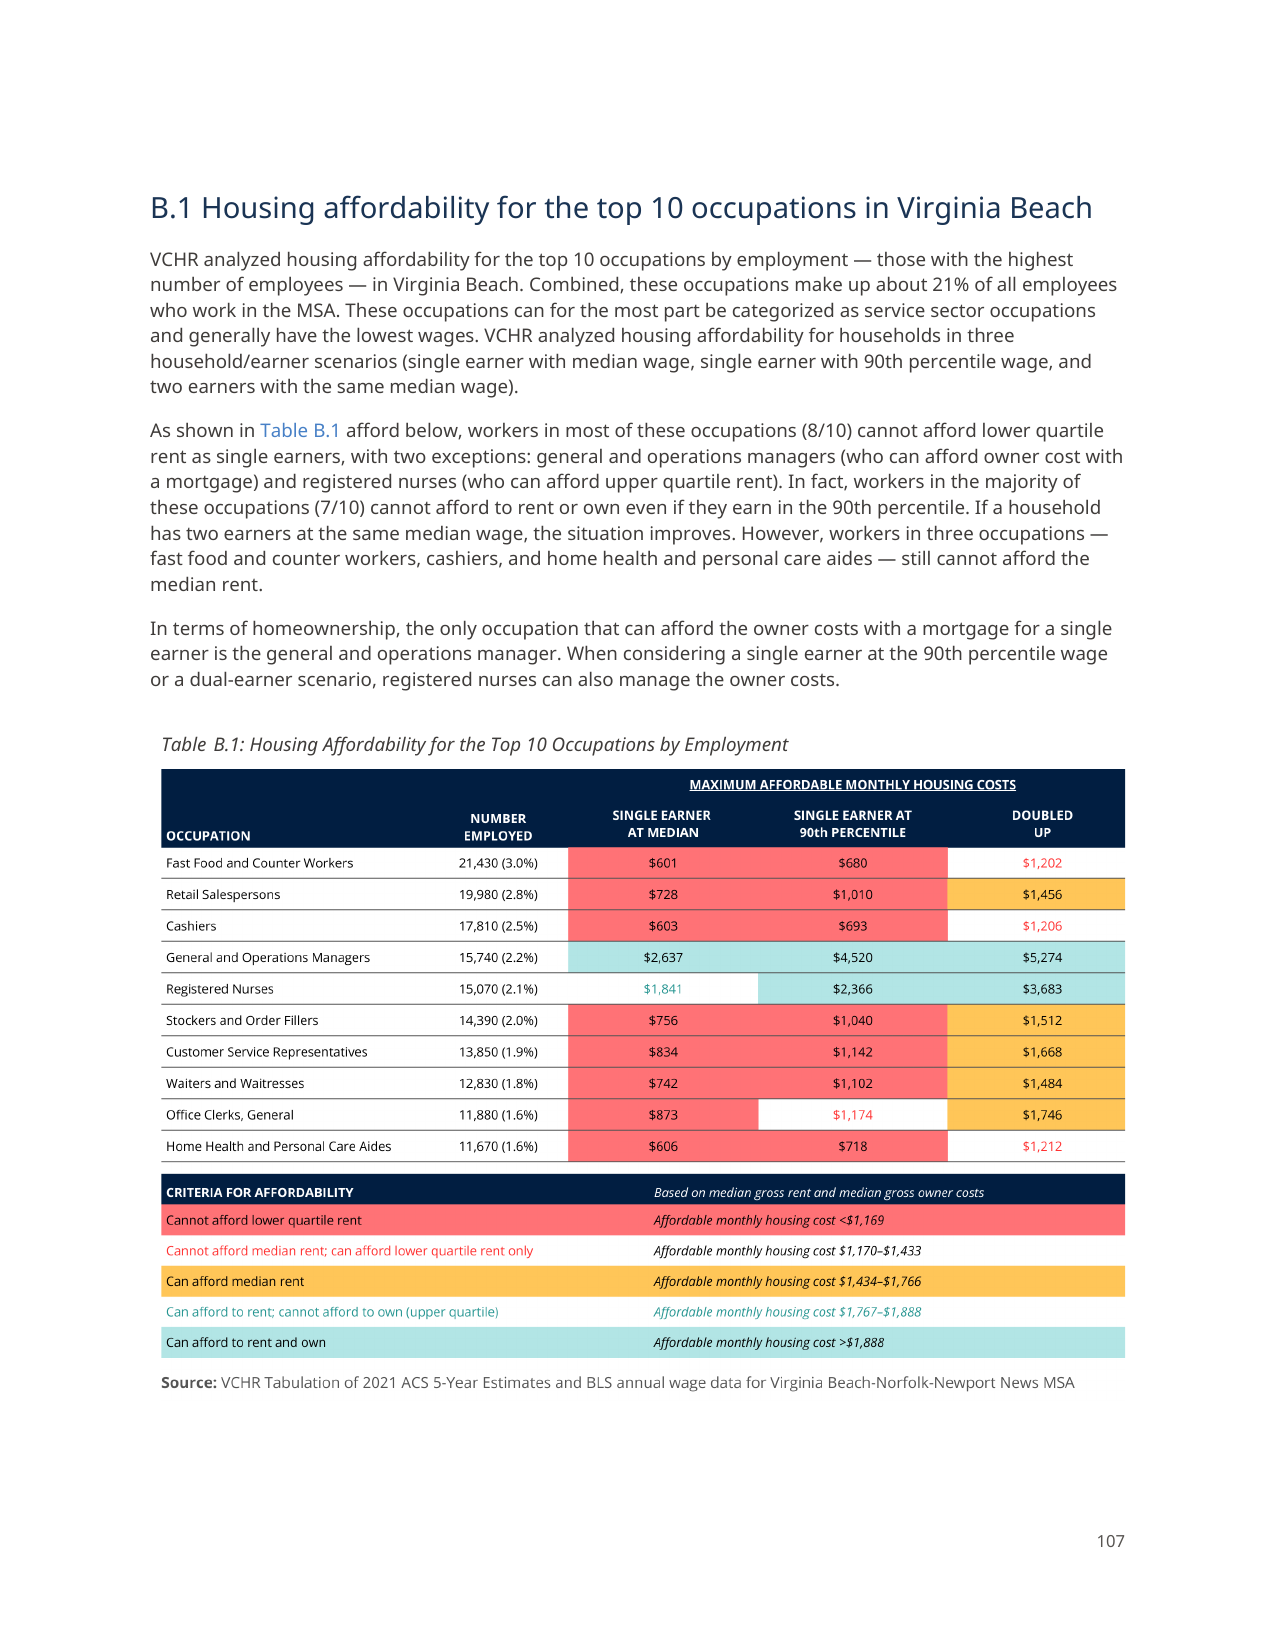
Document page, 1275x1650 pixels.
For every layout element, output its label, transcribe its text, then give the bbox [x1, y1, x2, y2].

text In terms of homeownership, the only occupation that can afford the owner costs with a mortgage for a single earner is the general and operations manager. When considering a single earner at the 90th percentile wage or a dual-earner scenario, registered nurses can also manage the owner costs. [150, 615, 1125, 692]
text As shown in Table B.1 afford below, workers in most of these occupations (8/10) cannot afford lower quartile rent as single earners, with two exceptions: general and operations managers (who can afford owner cost with a mortgage) and registered nurses (who can afford upper quartile rent). In fact, workers in the majority of these occupations (7/10) cannot afford to rent or own even if they earn in the 90th percentile. If a household has two earners at the same median wage, the situation improves. However, workers in three occupations — fast food and counter workers, cashiers, and home health and personal care aides — still cannot afford the median rent. [150, 418, 1125, 596]
text VCHR analyzed housing affordability for the top 10 occupations by employment — those with the highest number of employees — in Virginia Beach. Combined, these occupations make up about 21% of all employees who work in the MSA. These occupations can for the most part be categorized as service sector occupations and generally have the lowest wages. VCHR analyzed housing affordability for households in three household/earner scenarios (single earner with median wage, single earner with 90th percentile wage, and two earners with the same median wage). [150, 246, 1125, 399]
table_header Table B.1: Housing Affordability for the Top 10 Occupations by Employment [150, 711, 1125, 1404]
picture [161, 769, 1125, 1401]
subtitle B.1 Housing affordability for the top 10 occupations in Virginia Beach [150, 187, 1125, 227]
